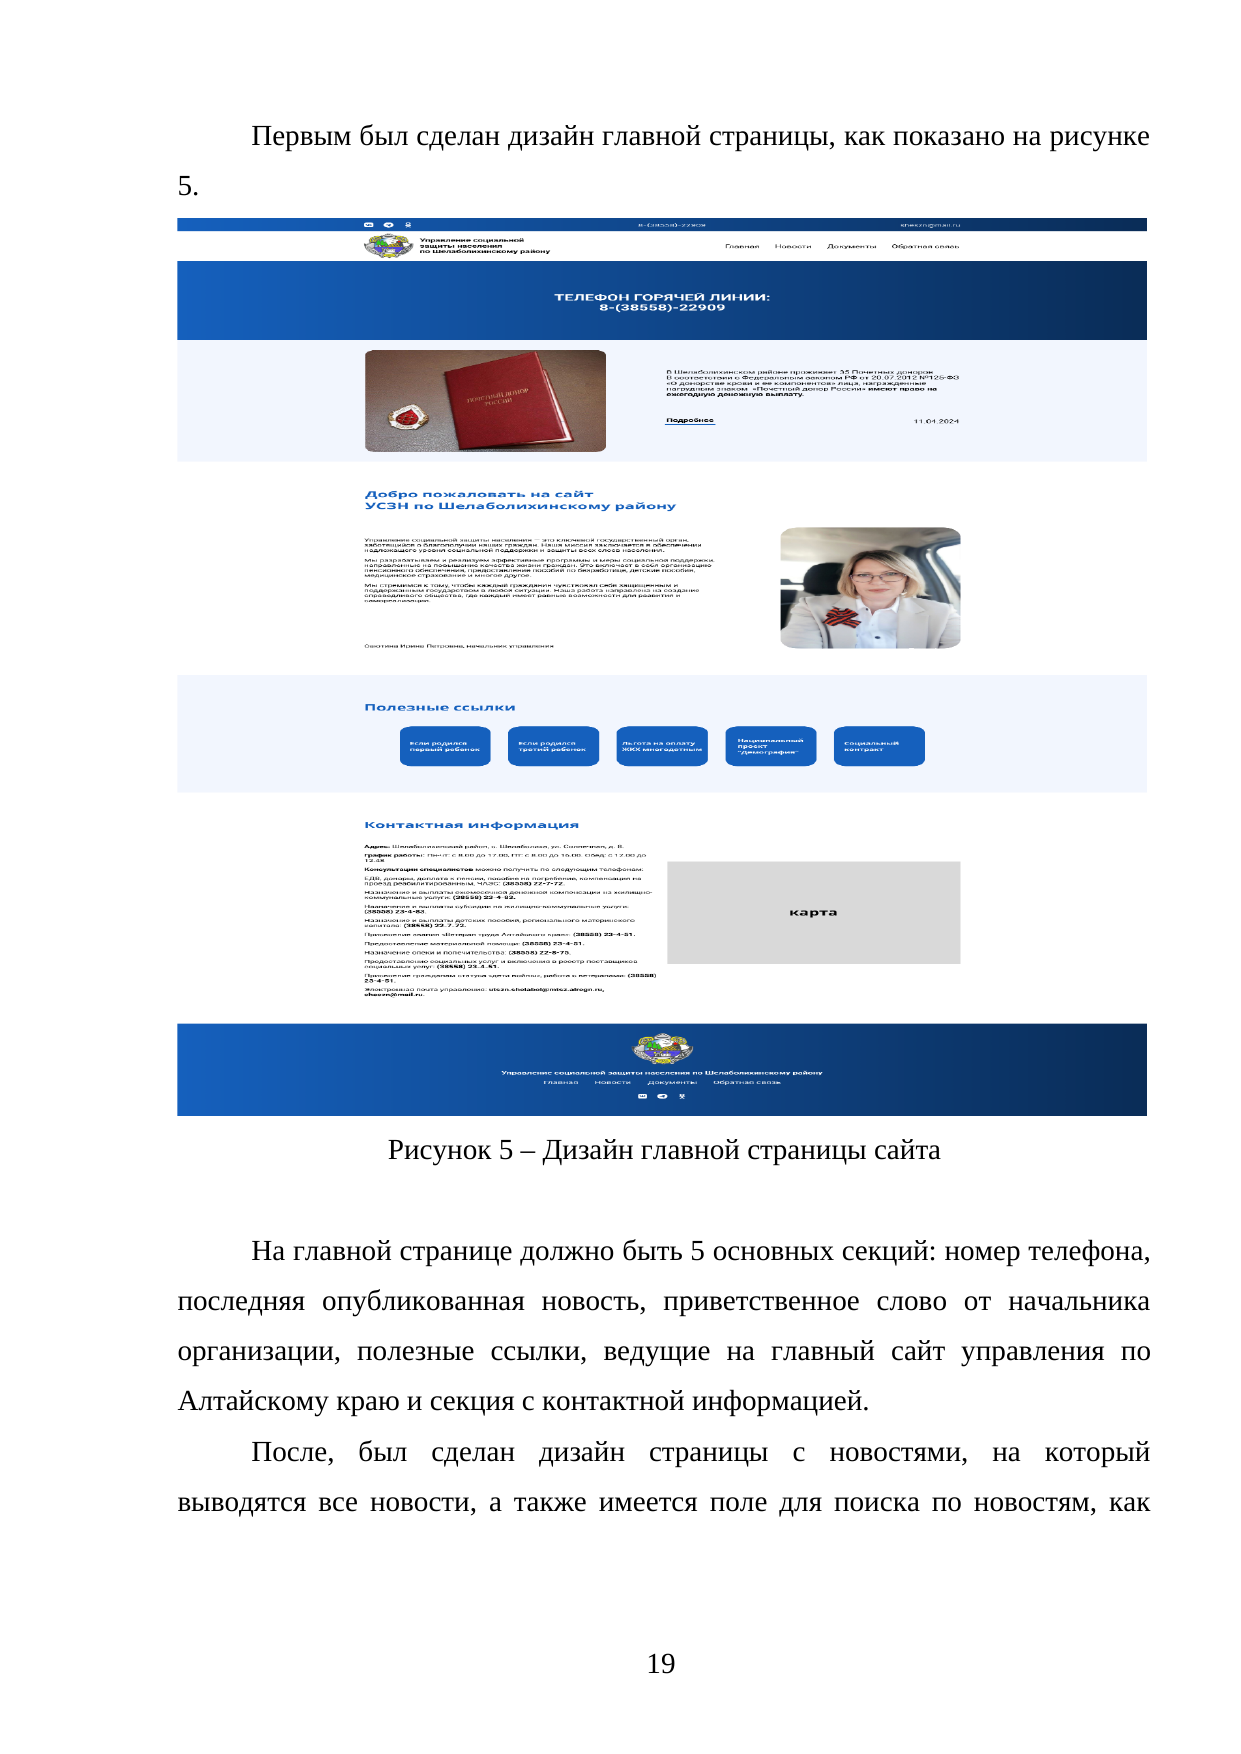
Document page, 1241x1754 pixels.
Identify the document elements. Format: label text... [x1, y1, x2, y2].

text На главной странице должно быть 5 основных секций: номер телефона, последняя опубликованная новость, приветственное слово от начальника организации, полезные ссылки, ведущие на главный сайт управления по Алтайскому краю и секция с контактной информацией. [177, 1233, 1152, 1417]
text Рисунок 5 – Дизайн главной страницы сайта [177, 1132, 1152, 1166]
picture [177, 218, 1147, 1116]
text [177, 1434, 1152, 1518]
